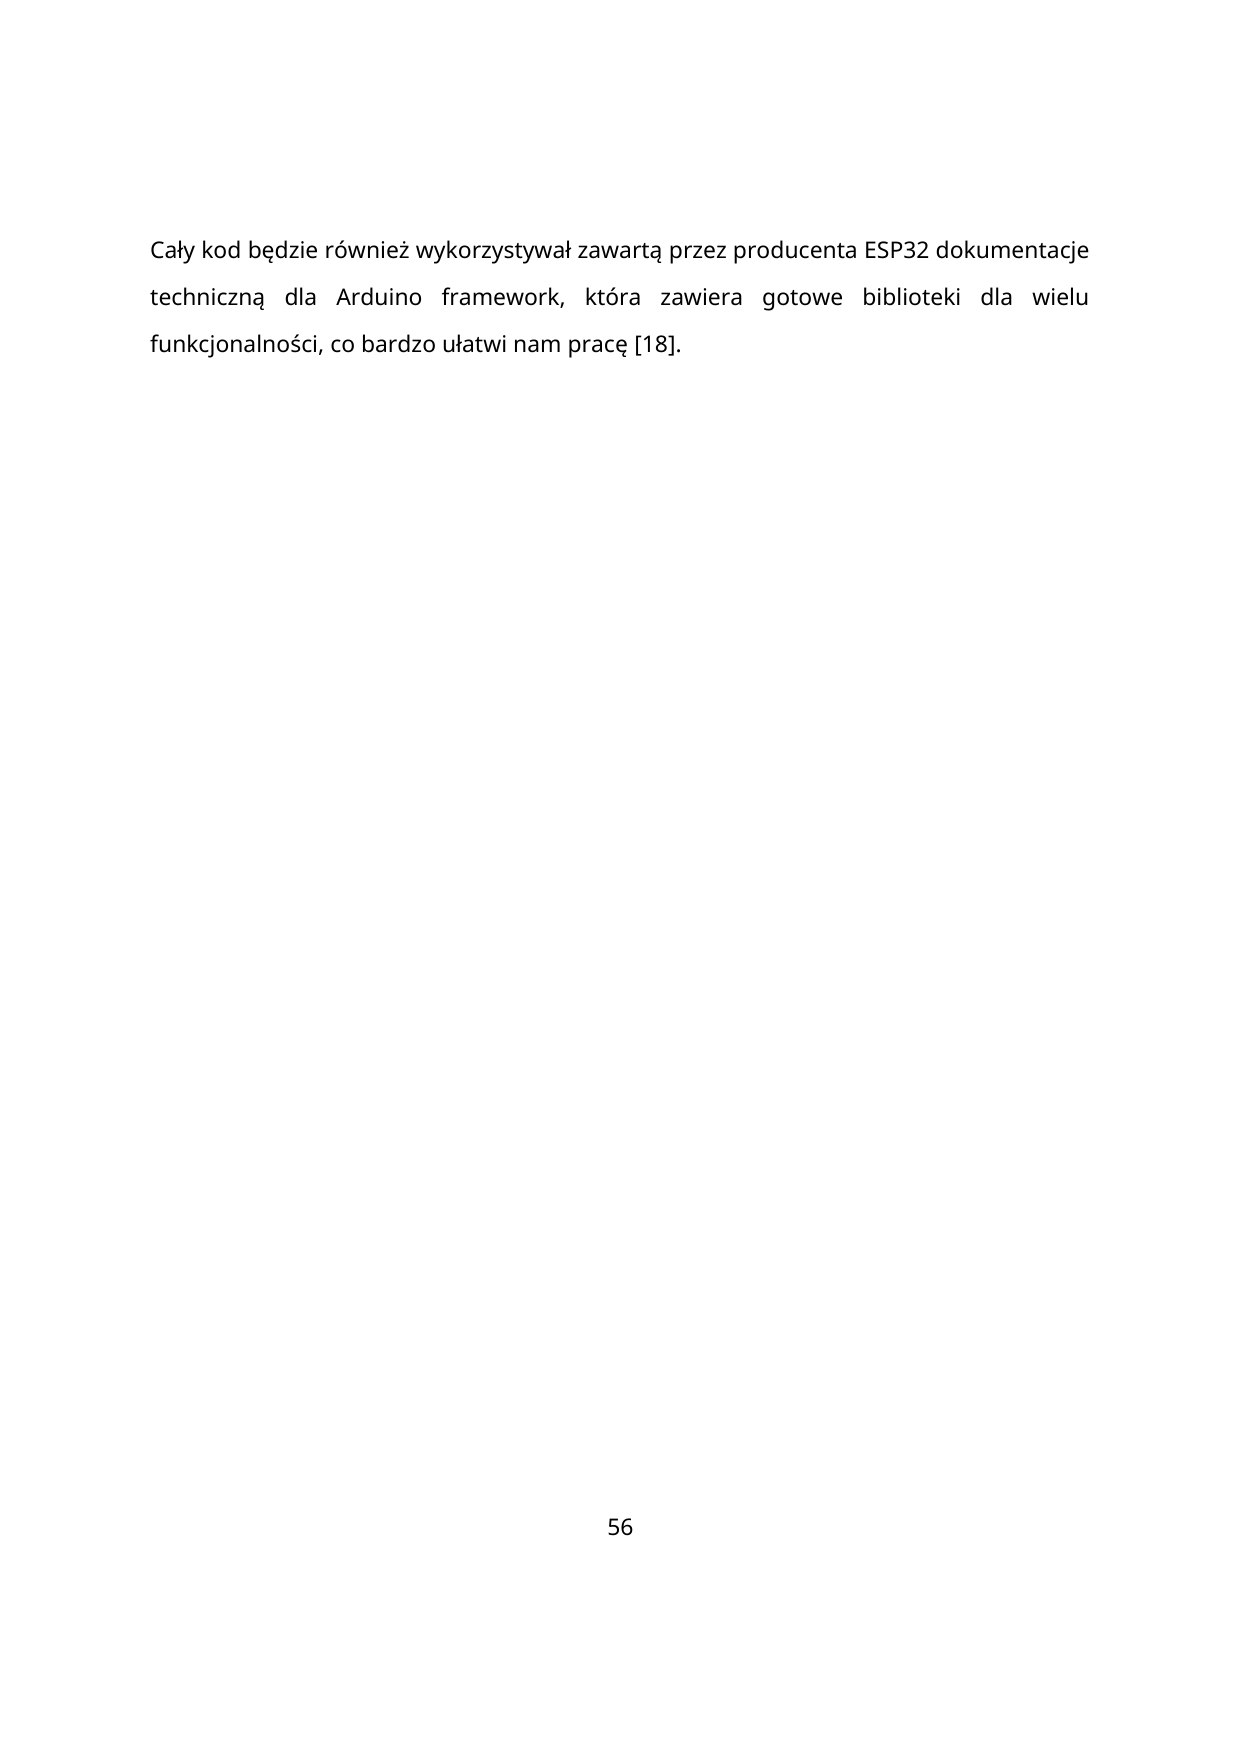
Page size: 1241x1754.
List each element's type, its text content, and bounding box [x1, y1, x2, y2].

text Cały kod będzie również wykorzystywał zawartą przez producenta ESP32 dokumentacje techniczną dla Arduino framework, która zawiera gotowe biblioteki dla wielu funkcjonalności, co bardzo ułatwi nam pracę [19]. [150, 234, 1090, 359]
